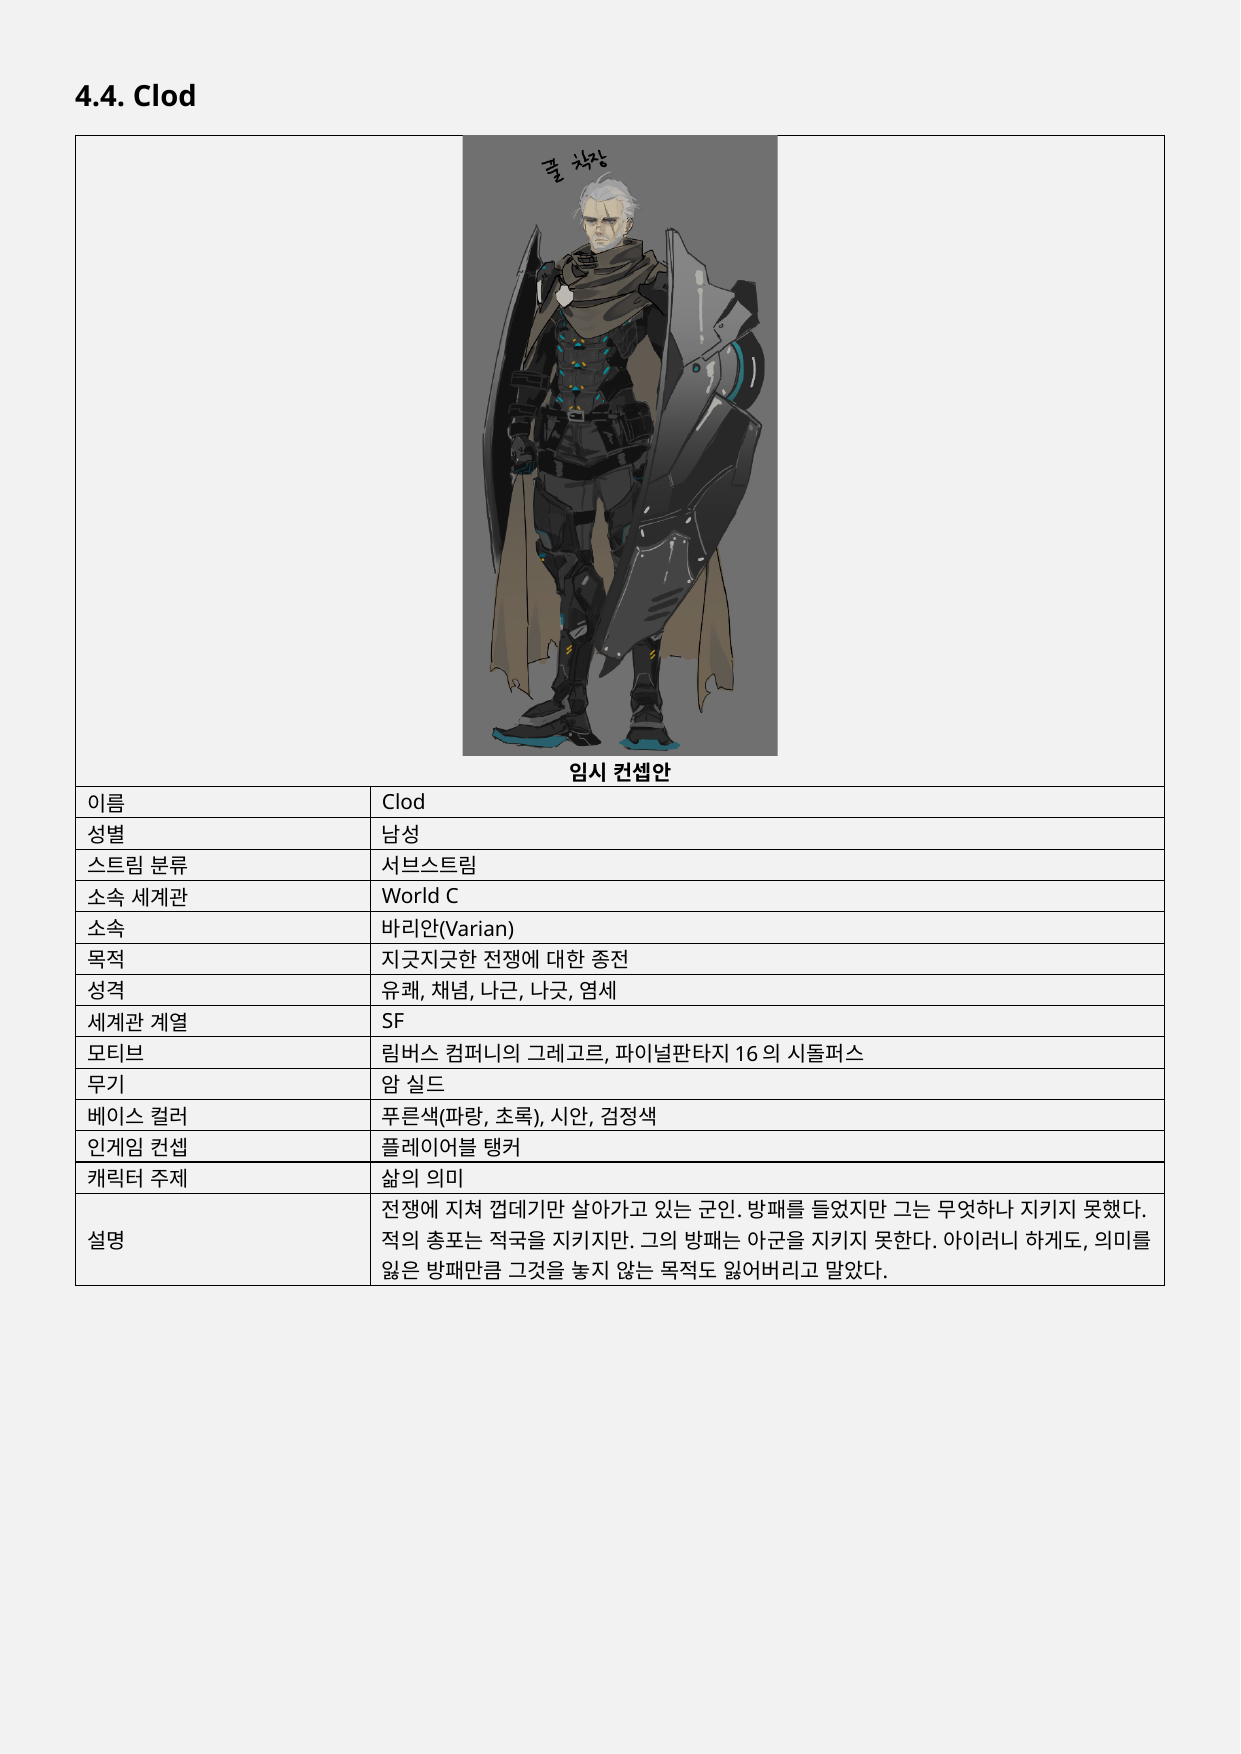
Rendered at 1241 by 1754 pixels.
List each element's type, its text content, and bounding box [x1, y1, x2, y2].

table_cell 전쟁에 지쳐 껍데기만 살아가고 있는 군인. 방패를 들었지만 그는 무엇하나 지키지 못했다. 적의 총포는 적국을 지키지만. 그의 방패는 아군을 지키지 못한다. 아이러니 하게도, 의미를 잃은 방패만큼 그것을 놓지 않는 목적도 잃어버리고 말았다. [371, 1194, 1164, 1285]
table_cell 소속 [76, 912, 370, 942]
table_cell 소속 세계관 [76, 881, 370, 911]
table_cell World C [371, 881, 1164, 911]
table_cell 이름 [76, 787, 370, 817]
table_cell 서브스트림 [371, 850, 1164, 880]
table_cell 유쾌, 채념, 나근, 나긋, 염세 [371, 975, 1164, 1005]
table_cell 세계관 계열 [76, 1006, 370, 1036]
table_header 임시 컨셉안 [76, 136, 1164, 786]
picture [462, 135, 778, 756]
table_cell 모티브 [76, 1037, 370, 1068]
table_cell 설명 [76, 1194, 370, 1285]
text Clod [75, 75, 1165, 115]
table_cell 바리안(Varian) [371, 912, 1164, 942]
table_cell 성별 [76, 818, 370, 848]
table_cell 플레이어블 탱커 [371, 1131, 1164, 1161]
table_cell 남성 [371, 818, 1164, 848]
table_cell 지긋지긋한 전쟁에 대한 종전 [371, 944, 1164, 974]
table_cell 목적 [76, 944, 370, 974]
table_cell 무기 [76, 1069, 370, 1099]
table_cell 림버스 컴퍼니의 그레고르, 파이널판타지16의 시돌퍼스 [371, 1037, 1164, 1068]
table_cell Clod [371, 787, 1164, 817]
table_cell 삶의 의미 [371, 1163, 1164, 1193]
table_cell SF [371, 1006, 1164, 1036]
table_cell 스트림 분류 [76, 850, 370, 880]
table_cell 베이스 컬러 [76, 1100, 370, 1130]
table_cell 캐릭터 주제 [76, 1163, 370, 1193]
table_cell 인게임 컨셉 [76, 1131, 370, 1161]
table_cell 성격 [76, 975, 370, 1005]
table_cell 푸른색(파랑, 초록), 시안, 검정색 [371, 1100, 1164, 1130]
table_cell 암 실드 [371, 1069, 1164, 1099]
